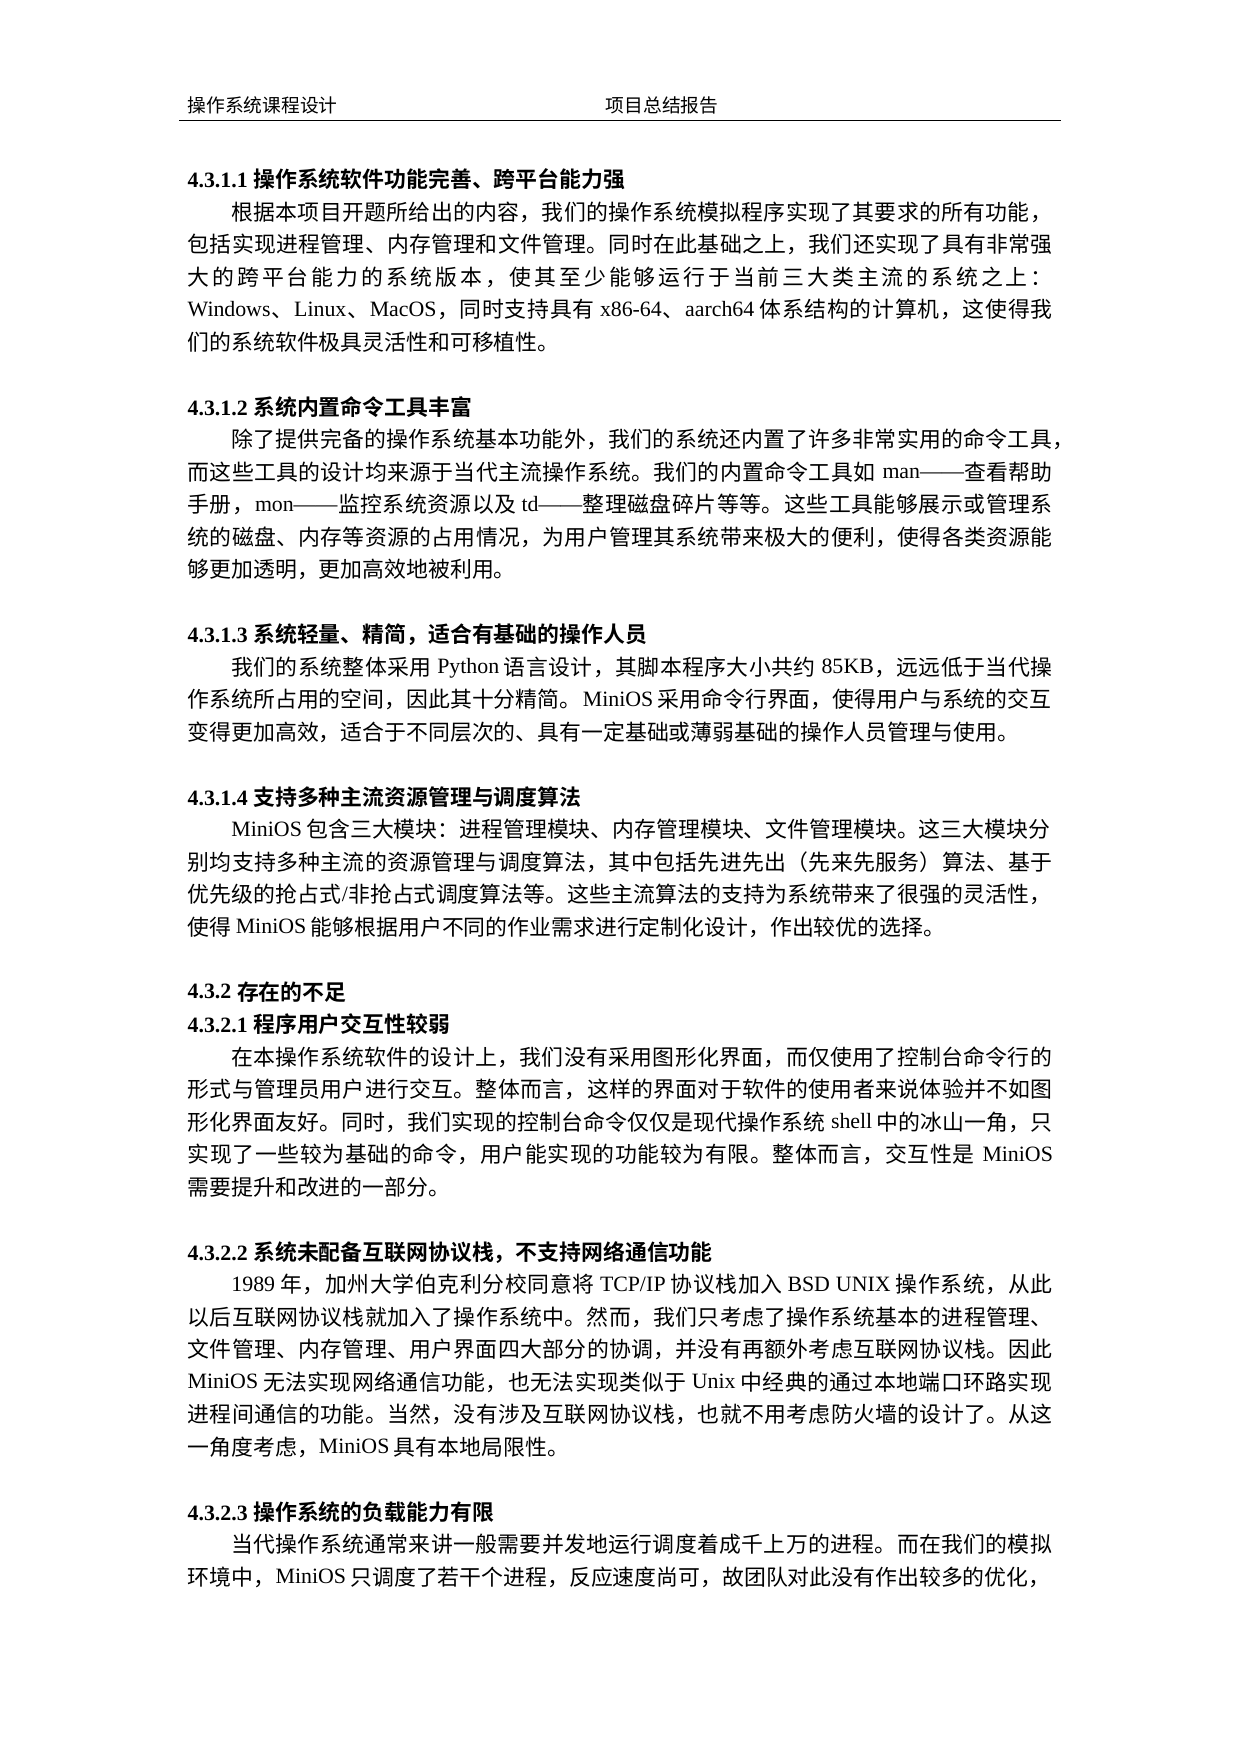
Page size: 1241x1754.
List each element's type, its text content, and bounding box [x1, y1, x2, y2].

text 除了提供完备的操作系统基本功能外，我们的系统还内置了许多非常实用的命令工具，而这些工具的设计均来源于当代主流操作系统。我们的内置命令工具如man——查看帮助手册，mon——监控系统资源以及td——整理磁盘碎片等等。这些工具能够展示或管理系统的磁盘、内存等资源的占用情况，为用户管理其系统带来极大的便利，使得各类资源能够更加透明，更加高效地被利用。 [187, 422, 1053, 584]
text 4.3.1.2 系统内置命令工具丰富 [187, 389, 1053, 422]
text MiniOS包含三大模块：进程管理模块、内存管理模块、文件管理模块。这三大模块分别均支持多种主流的资源管理与调度算法，其中包括先进先出（先来先服务）算法、基于优先级的抢占式/非抢占式调度算法等。这些主流算法的支持为系统带来了很强的灵活性，使得MiniOS能够根据用户不同的作业需求进行定制化设计，作出较优的选择。 [187, 812, 1053, 942]
text 4.3.1.3 系统轻量、精简，适合有基础的操作人员 [187, 617, 1053, 649]
text 在本操作系统软件的设计上，我们没有采用图形化界面，而仅使用了控制台命令行的形式与管理员用户进行交互。整体而言，这样的界面对于软件的使用者来说体验并不如图形化界面友好。同时，我们实现的控制台命令仅仅是现代操作系统shell中的冰山一角，只实现了一些较为基础的命令，用户能实现的功能较为有限。整体而言，交互性是MiniOS需要提升和改进的一部分。 [187, 1039, 1053, 1202]
text 4.3.2.2 系统未配备互联网协议栈，不支持网络通信功能 [187, 1234, 1053, 1267]
text 4.3.1.4 支持多种主流资源管理与调度算法 [187, 779, 1053, 812]
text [187, 1527, 1053, 1592]
text 4.3.1.1 操作系统软件功能完善、跨平台能力强 [187, 162, 1053, 194]
text 根据本项目开题所给出的内容，我们的操作系统模拟程序实现了其要求的所有功能，包括实现进程管理、内存管理和文件管理。同时在此基础之上，我们还实现了具有非常强大的跨平台能力的系统版本，使其至少能够运行于当前三大类主流的系统之上：Windows、Linux、MacOS，同时支持具有x86-64、aarch64体系结构的计算机，这使得我们的系统软件极具灵活性和可移植性。 [187, 194, 1053, 357]
text 1989年，加州大学伯克利分校同意将TCP/IP协议栈加入BSD UNIX操作系统，从此以后互联网协议栈就加入了操作系统中。然而，我们只考虑了操作系统基本的进程管理、文件管理、内存管理、用户界面四大部分的协调，并没有再额外考虑互联网协议栈。因此MiniOS无法实现网络通信功能，也无法实现类似于Unix中经典的通过本地端口环路实现进程间通信的功能。当然，没有涉及互联网协议栈，也就不用考虑防火墙的设计了。从这一角度考虑，MiniOS具有本地局限性。 [187, 1267, 1053, 1462]
text 4.3.2 存在的不足 [187, 974, 1053, 1007]
text 4.3.2.1 程序用户交互性较弱 [187, 1007, 1053, 1039]
text 我们的系统整体采用Python语言设计，其脚本程序大小共约85KB，远远低于当代操作系统所占用的空间，因此其十分精简。MiniOS采用命令行界面，使得用户与系统的交互变得更加高效，适合于不同层次的、具有一定基础或薄弱基础的操作人员管理与使用。 [187, 649, 1053, 747]
text 4.3.2.3 操作系统的负载能力有限 [187, 1494, 1053, 1527]
